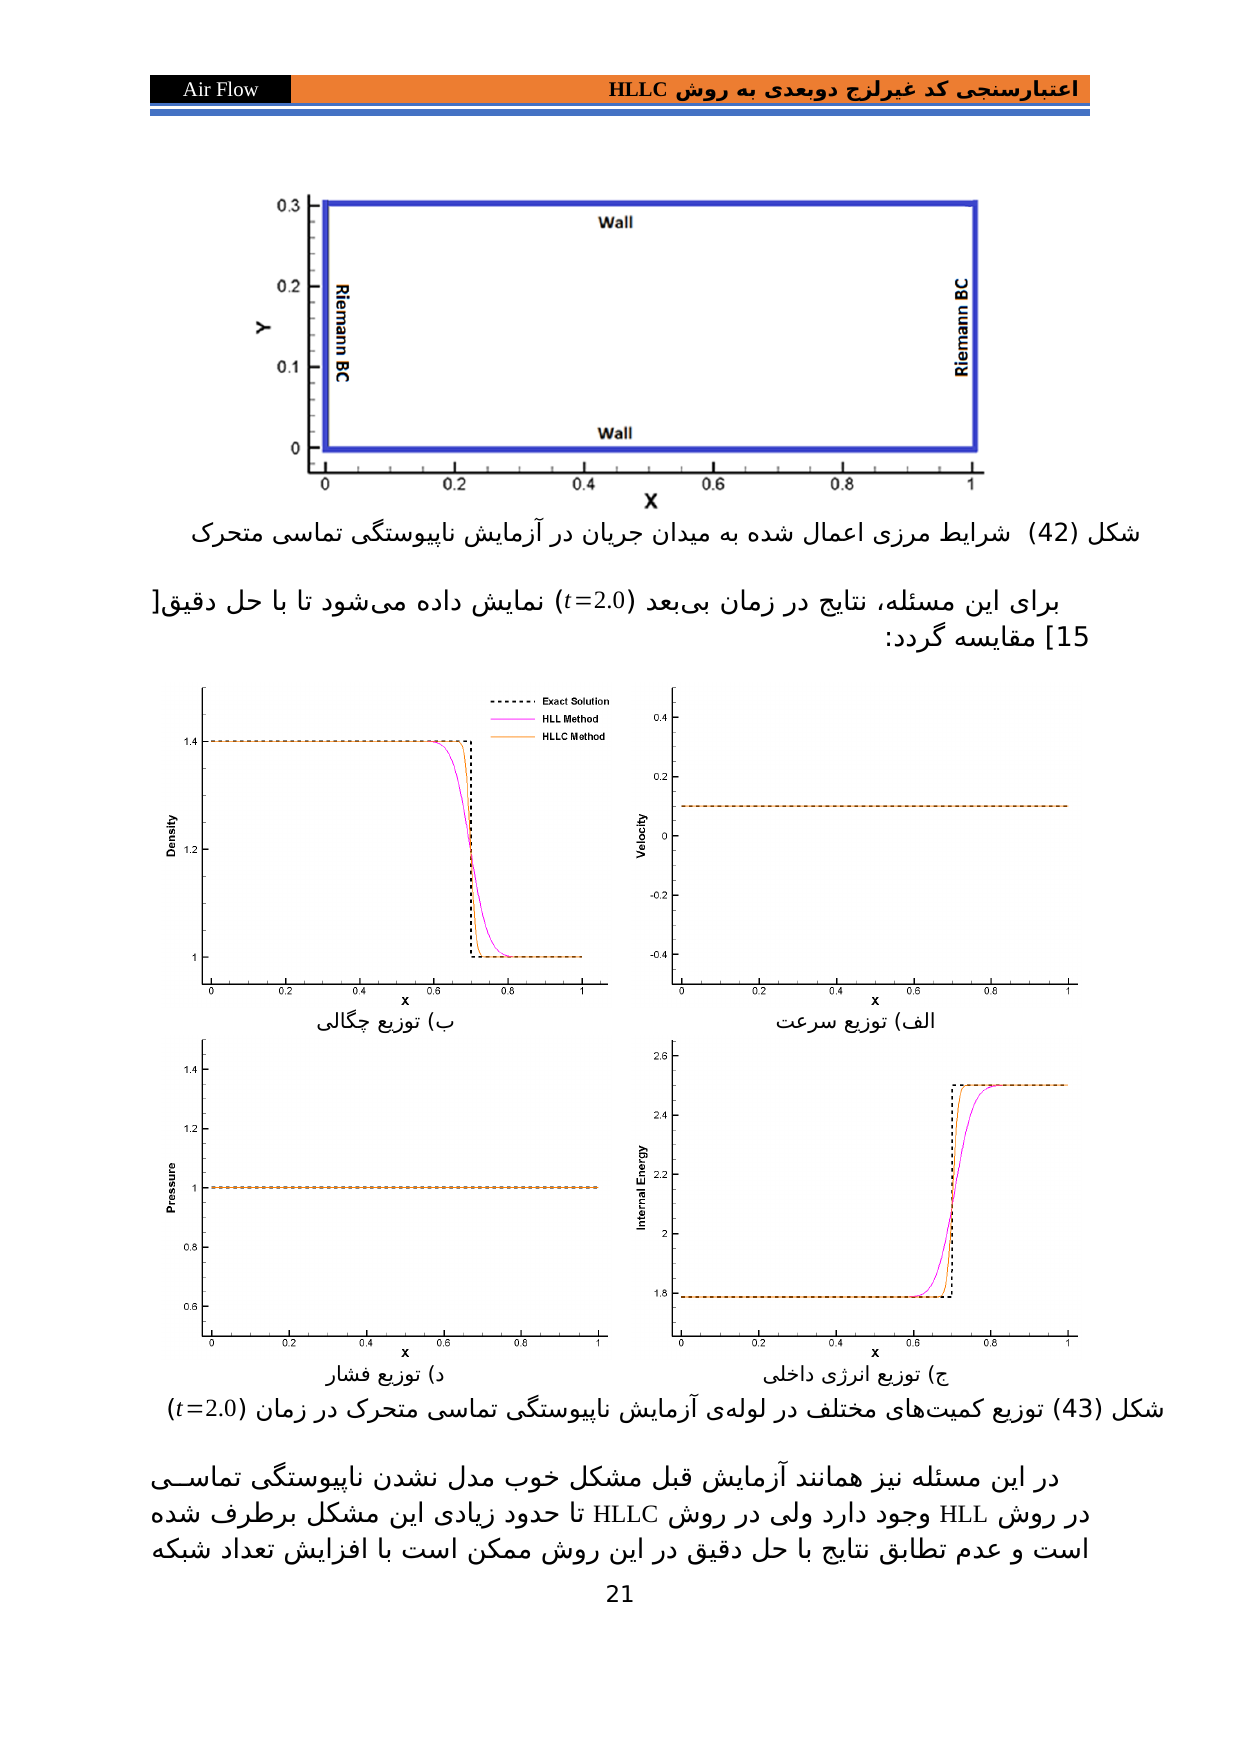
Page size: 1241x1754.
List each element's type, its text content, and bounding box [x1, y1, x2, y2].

picture [161, 1035, 612, 1360]
text شرایط مرزی اعمال شده به میدان جریان در آزمایش ناپیوستگی تماسی متحرک [150, 518, 1060, 547]
picture [251, 189, 989, 514]
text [150, 1461, 1090, 1565]
table_cell ج) توزیع انرژی داخلی [620, 1362, 1090, 1394]
table_header [150, 683, 620, 1009]
table_cell [150, 1035, 620, 1362]
table_header [620, 683, 1090, 1009]
table_cell د) توزیع فشار [150, 1362, 620, 1394]
picture [631, 682, 1082, 1008]
text برای این مسئله‌، نتایج در زمان بی‌بعد () نمایش داده می‌شود تا با حل دقیق[15] مقایسه گردد: [150, 585, 1090, 653]
table_cell [620, 1035, 1090, 1362]
text توزیع کمیت‌های مختلف در لوله‌ی آزمایش ناپیوستگی تماسی متحرک در زمان () [150, 1394, 1060, 1423]
table_cell ب) توزیع چگالی [150, 1009, 620, 1035]
picture [161, 682, 612, 1008]
table_cell الف) توزیع سرعت [620, 1009, 1090, 1035]
picture [631, 1035, 1082, 1360]
